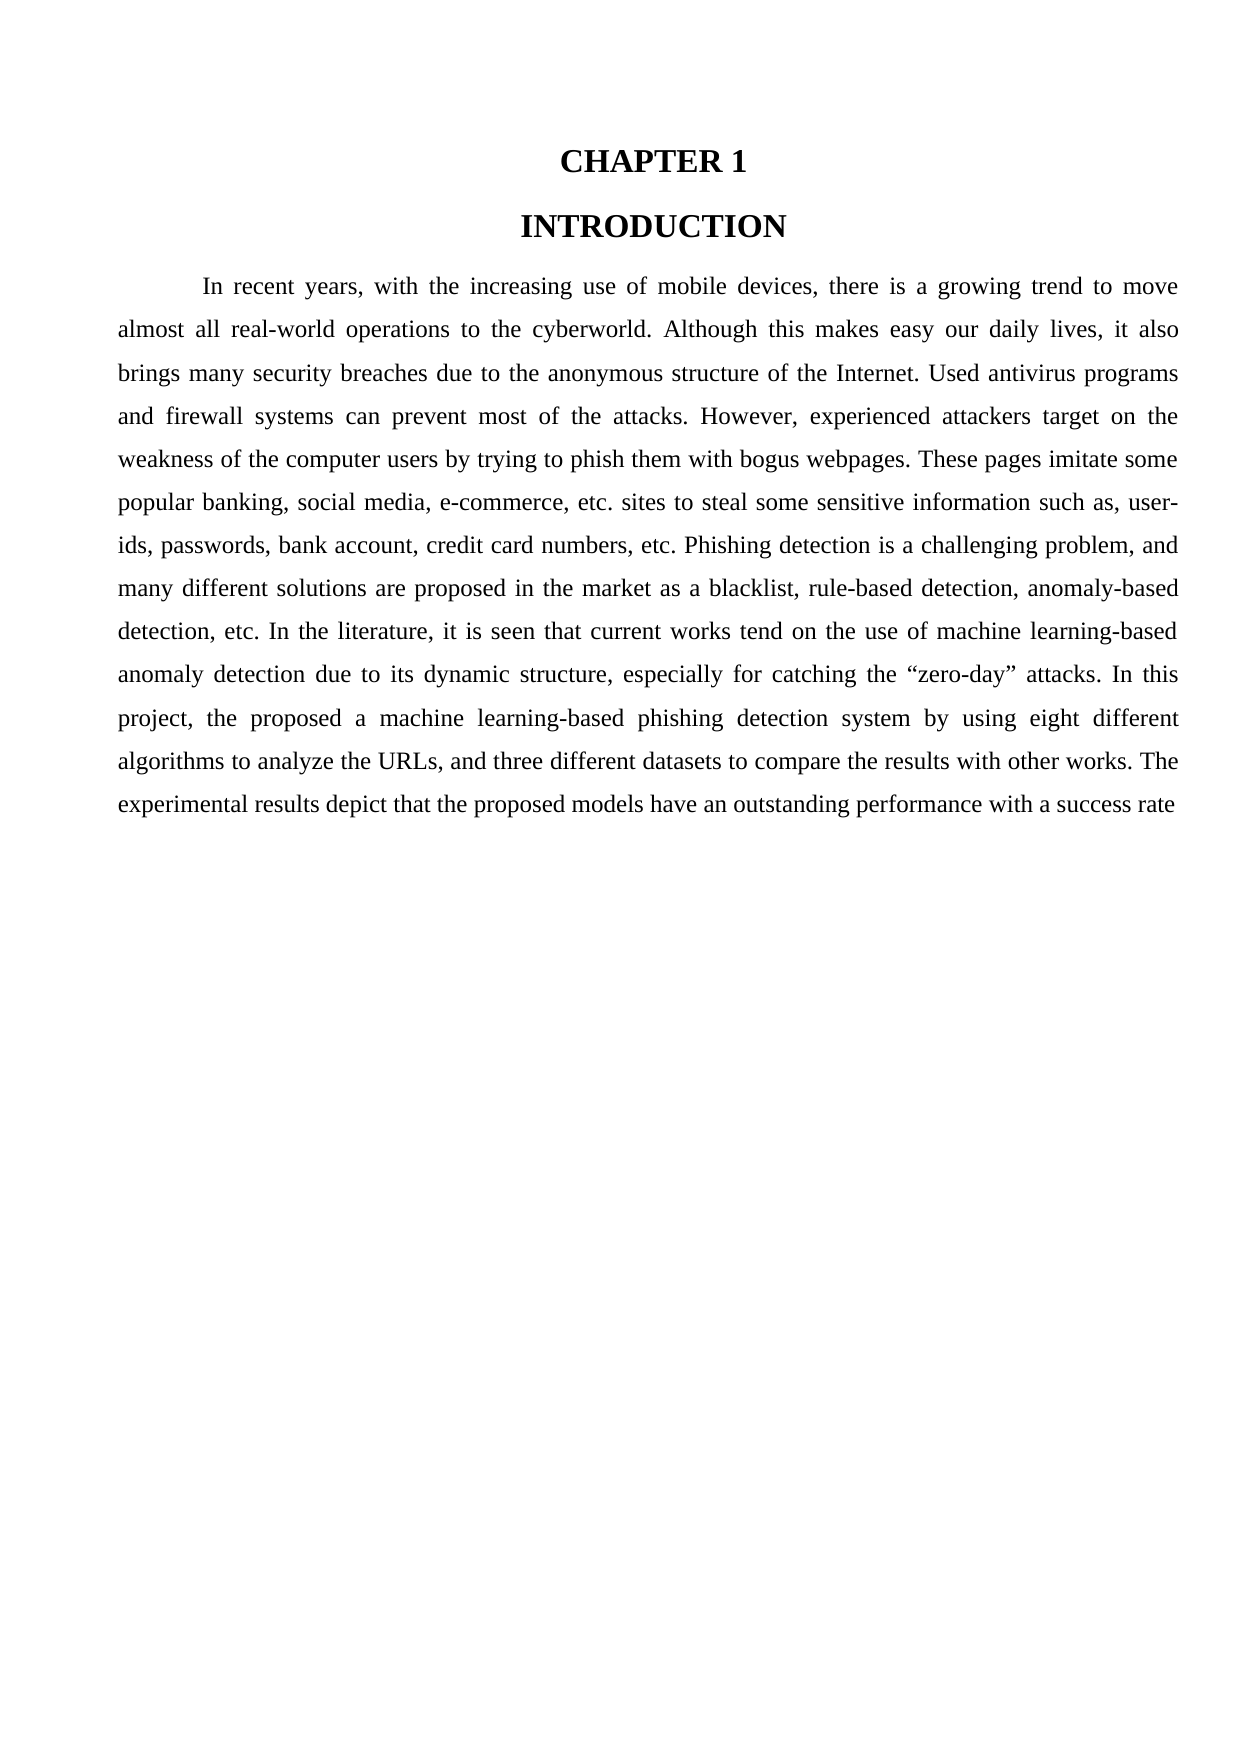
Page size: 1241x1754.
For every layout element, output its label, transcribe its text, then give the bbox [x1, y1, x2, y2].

text In recent years, with the increasing use of mobile devices, there is a growing trend to move almost all real-world operations to the cyberworld. Although this makes easy our daily lives, it also brings many security breaches due to the anonymous structure of the Internet. Used antivirus programs and firewall systems can prevent most of the attacks. However, experienced attackers target on the weakness of the computer users by trying to phish them with bogus webpages. These pages imitate some popular banking, social media, e-commerce, etc. sites to steal some sensitive information such as, user-ids, passwords, bank account, credit card numbers, etc. Phishing detection is a challenging problem, and many different solutions are proposed in the market as a blacklist, rule-based detection, anomaly-based detection, etc. In the literature, it is seen that current works tend on the use of machine learning-based anomaly detection due to its dynamic structure, especially for catching the “zero-day” attacks. In this project, the proposed a machine learning-based phishing detection system by using eight different algorithms to analyze the URLs, and three different datasets to compare the results with other works. The experimental results depict that the proposed models have an outstanding performance with a success rate [118, 271, 1180, 818]
text INTRODUCTION [127, 207, 1180, 245]
text CHAPTER 1 [127, 142, 1180, 180]
